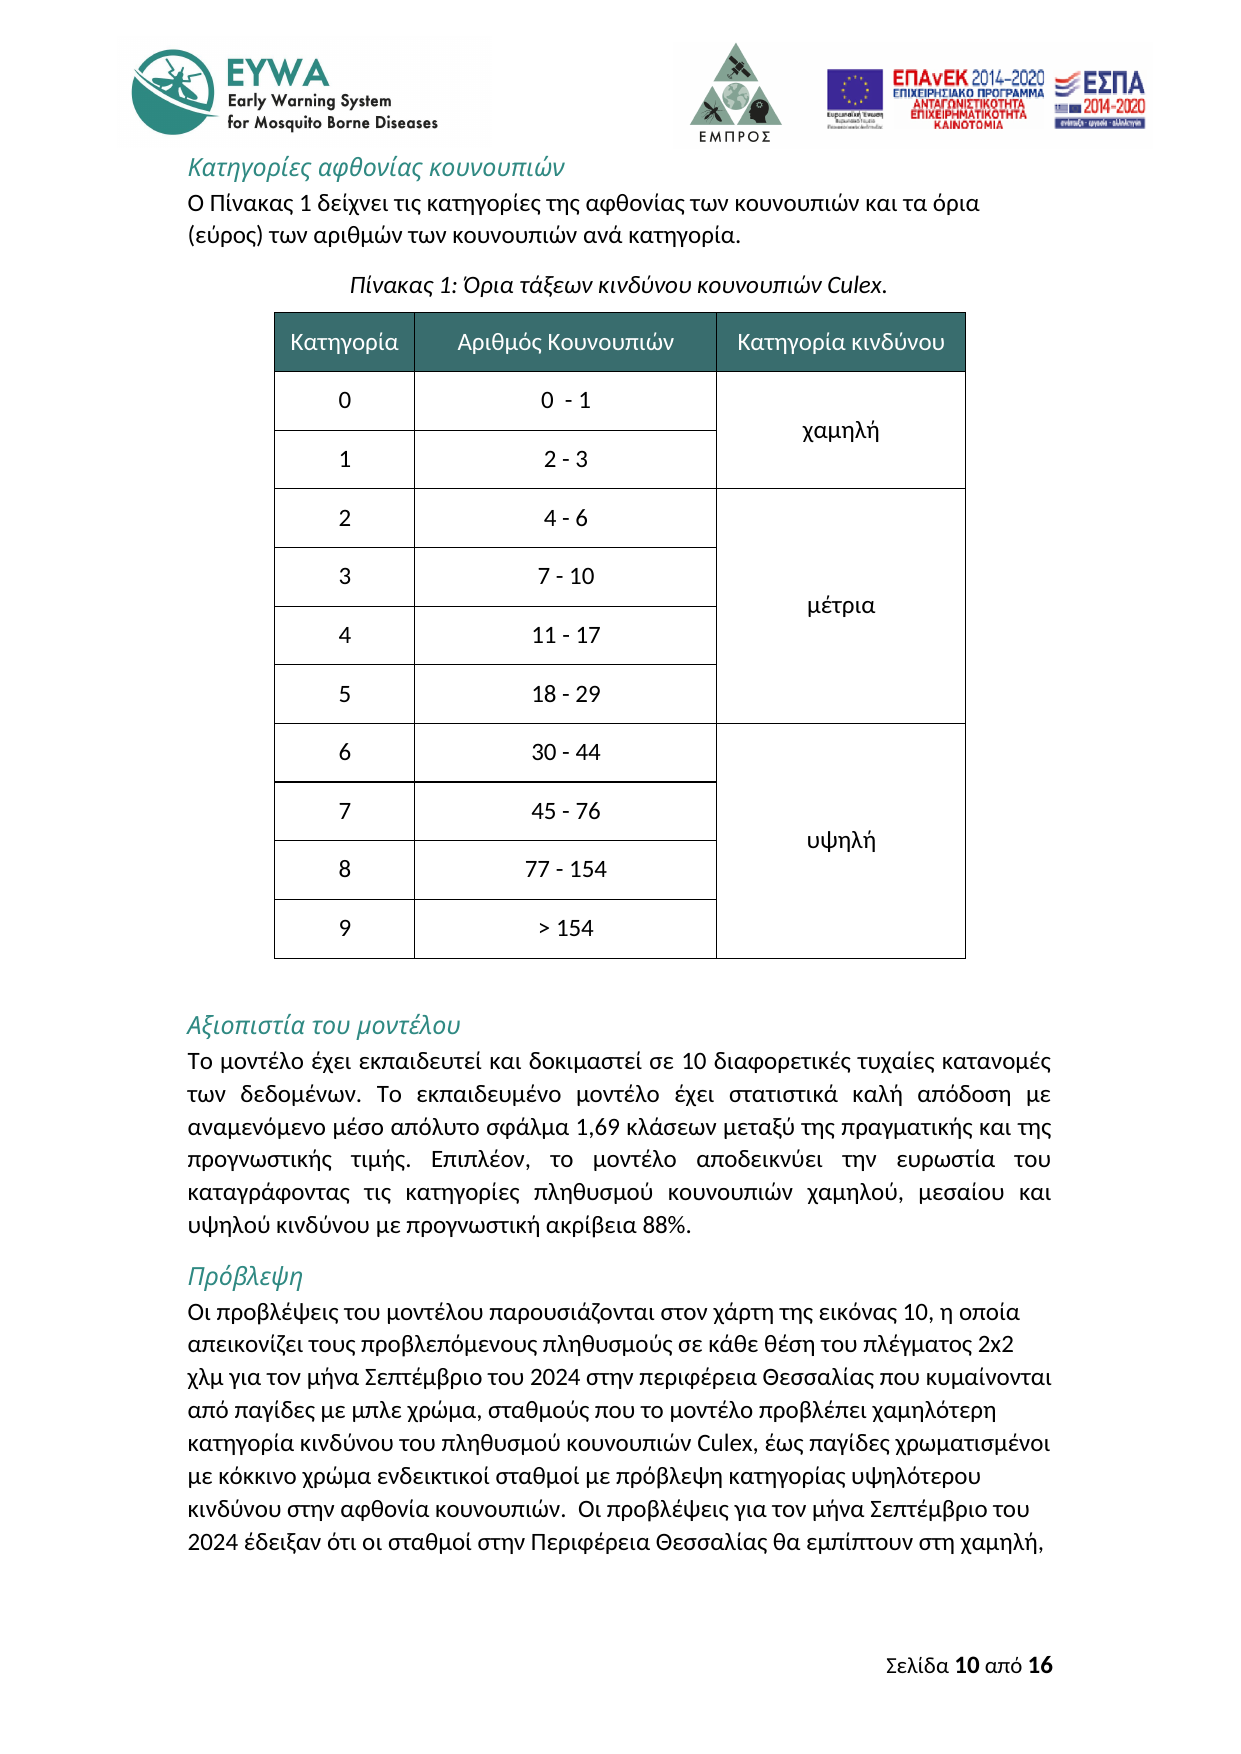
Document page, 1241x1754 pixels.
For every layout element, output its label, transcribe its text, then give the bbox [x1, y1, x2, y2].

table_cell 4 [275, 607, 414, 664]
table_cell μέτρια [717, 489, 965, 723]
subtitle Κατηγορίες αφθονίας κουνουπιών [187, 150, 1053, 184]
table_cell > 154 [415, 900, 716, 957]
table_header Αριθμός Κουνουπιών [415, 313, 716, 371]
table_cell 6 [275, 724, 414, 781]
table_cell 0 - 1 [415, 372, 716, 429]
table_cell 9 [275, 900, 414, 957]
table_header Κατηγορία [275, 313, 414, 371]
table_cell χαμηλή [717, 372, 965, 488]
picture [117, 36, 492, 148]
text Πίνακας 1: Όρια τάξεων κινδύνου κουνουπιών Culex. [187, 269, 1053, 300]
table_cell 1 [275, 431, 414, 488]
text Το μοντέλο έχει εκπαιδευτεί και δοκιμαστεί σε 10 διαφορετικές τυχαίες κατανομές των δεδομένων. Το εκπαιδευμένο μοντέλο έχει στατιστικά καλή απόδοση με αναμενόμενο μέσο απόλυτο σφάλμα 1,69 κλάσεων μεταξύ της πραγματικής και της προγνωστικής τιμής. Επιπλέον, το μοντέλο αποδεικνύει την ευρωστία του καταγράφοντας τις κατηγορίες πληθυσμού κουνουπιών χαμηλού, μεσαίου και υψηλού κινδύνου με προγνωστική ακρίβεια 88%. [187, 1045, 1053, 1240]
subtitle Αξιοπιστία του μοντέλου [187, 1008, 1053, 1042]
subtitle Πρόβλεψη [187, 1259, 1053, 1293]
table_cell 0 [275, 372, 414, 429]
table_cell 45 - 76 [415, 783, 716, 840]
table_cell 5 [275, 665, 414, 723]
table_cell 18 - 29 [415, 665, 716, 723]
text Ο Πίνακας 1 δείχνει τις κατηγορίες της αφθονίας των κουνουπιών και τα όρια (εύρος) των αριθμών των κουνουπιών ανά κατηγορία. [187, 187, 1053, 250]
table_cell 30 - 44 [415, 724, 716, 781]
picture [672, 42, 1153, 149]
table_cell 77 - 154 [415, 841, 716, 899]
table_cell 4 - 6 [415, 489, 716, 547]
table_cell 11 - 17 [415, 607, 716, 664]
table_cell υψηλή [717, 724, 965, 957]
table_header Κατηγορία κινδύνου [717, 313, 965, 371]
table_cell 3 [275, 548, 414, 606]
table_cell 2 - 3 [415, 431, 716, 488]
table_cell 7 [275, 783, 414, 840]
table_cell 2 [275, 489, 414, 547]
table_cell 7 - 10 [415, 548, 716, 606]
table_cell 8 [275, 841, 414, 899]
